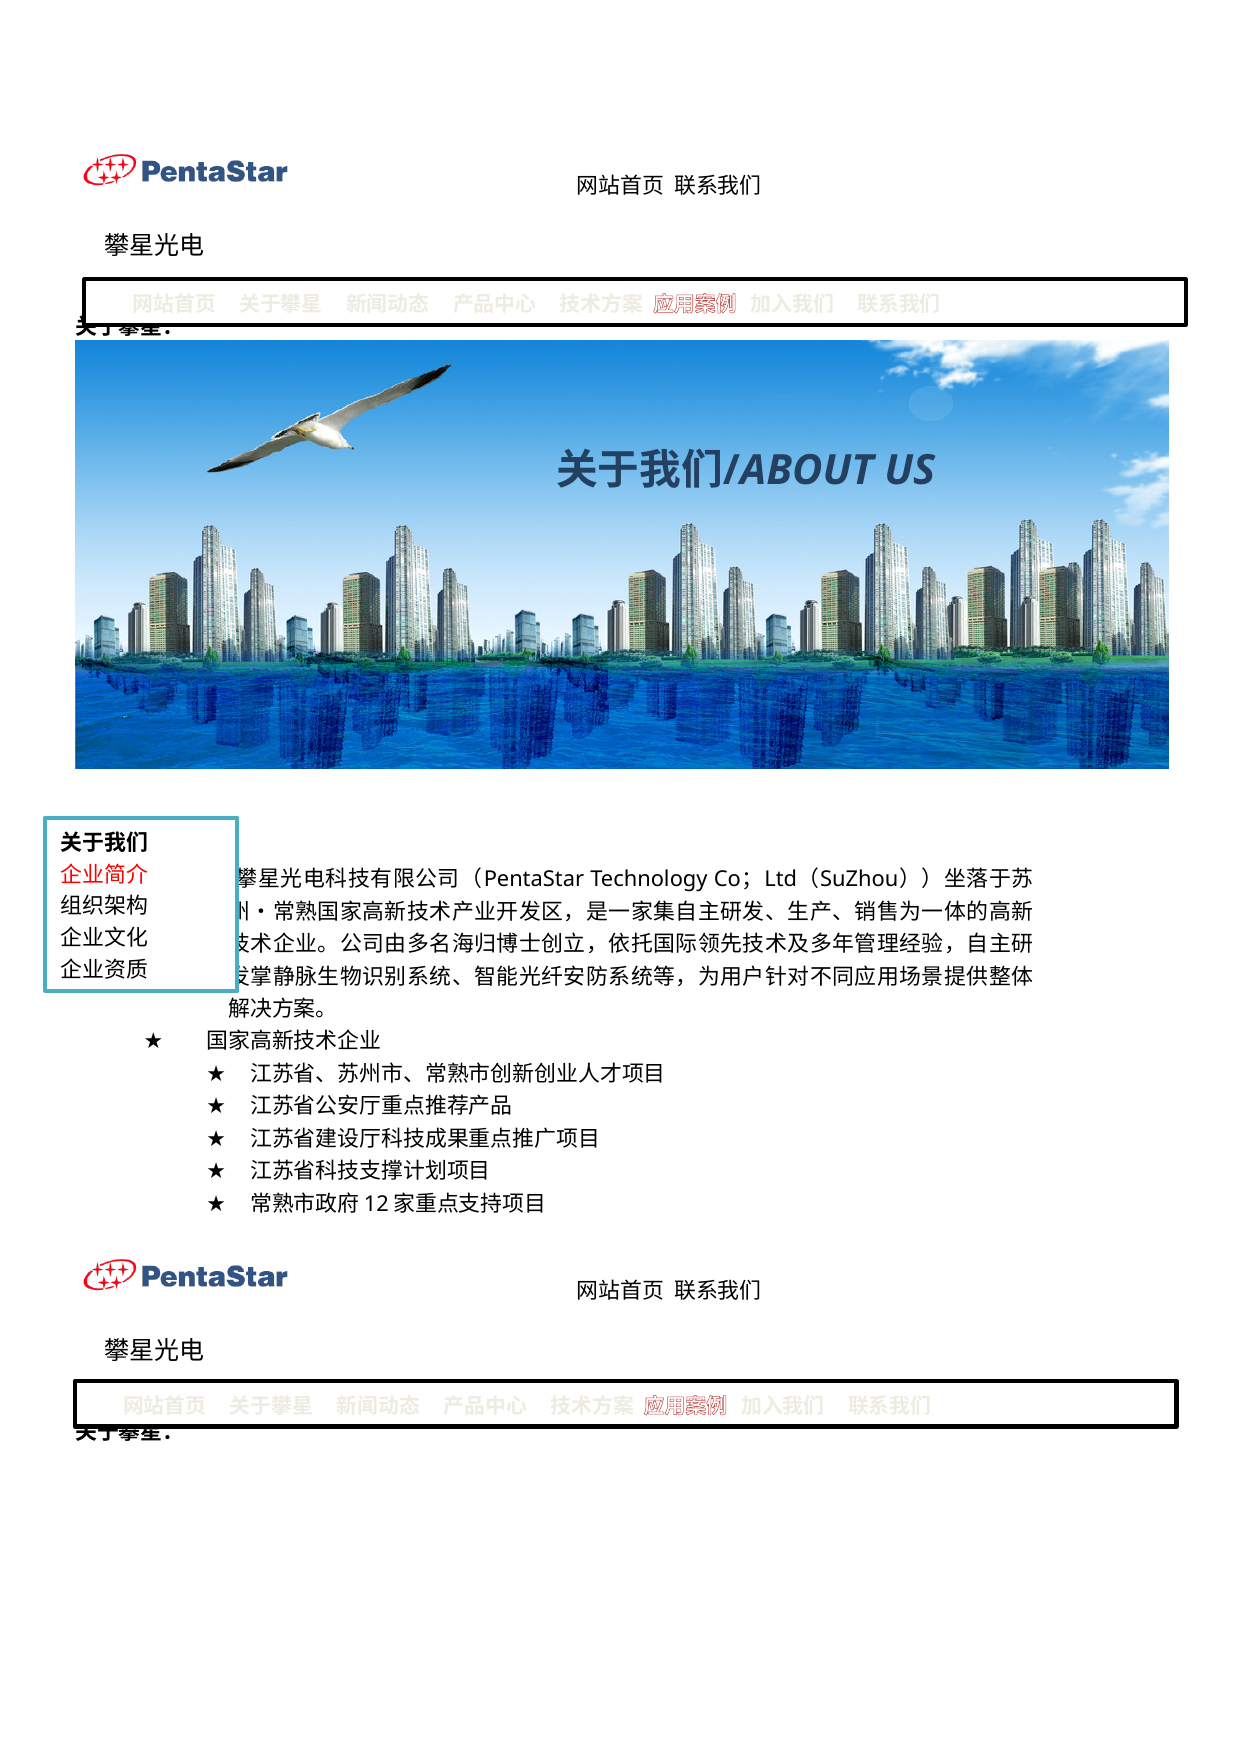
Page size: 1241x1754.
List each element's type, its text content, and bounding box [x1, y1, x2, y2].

text ★ 江苏省、苏州市、常熟市创新创业人才项目 [75, 1056, 1034, 1088]
text 攀星光电 [75, 1316, 1034, 1379]
picture [75, 145, 298, 193]
picture [75, 340, 1169, 769]
picture [75, 1250, 298, 1298]
text ★ 常熟市政府12家重点支持项目 [75, 1186, 1034, 1218]
text 关于攀星： [75, 308, 1034, 340]
text ★ 江苏省科技支撑计划项目 [75, 1153, 1034, 1186]
text ★ 江苏省建设厅科技成果重点推广项目 [75, 1121, 1034, 1153]
text 关于攀星： [75, 1429, 1034, 1446]
text 攀星光电 [75, 211, 1034, 276]
text ★ 江苏省公安厅重点推荐产品 [75, 1088, 1034, 1121]
text 苏州攀星光电科技有限公司（PentaStar Technology Co；Ltd（SuZhou））坐落于苏州•常熟国家高新技术产业开发区，是一家集自主研发、生产、销售为一体的高新技术企业。公司由多名海归博士创立，依托国际领先技术及多年管理经验，自主研发掌静脉生物识别系统、智能光纤安防系统等，为用户针对不同应用场景提供整体解决方案。 [75, 861, 1034, 1023]
text 网站首页 联系我们 [75, 146, 1034, 211]
text 网站首页 联系我们 [75, 1251, 1034, 1316]
text ★ 国家高新技术企业 [75, 1023, 1034, 1056]
